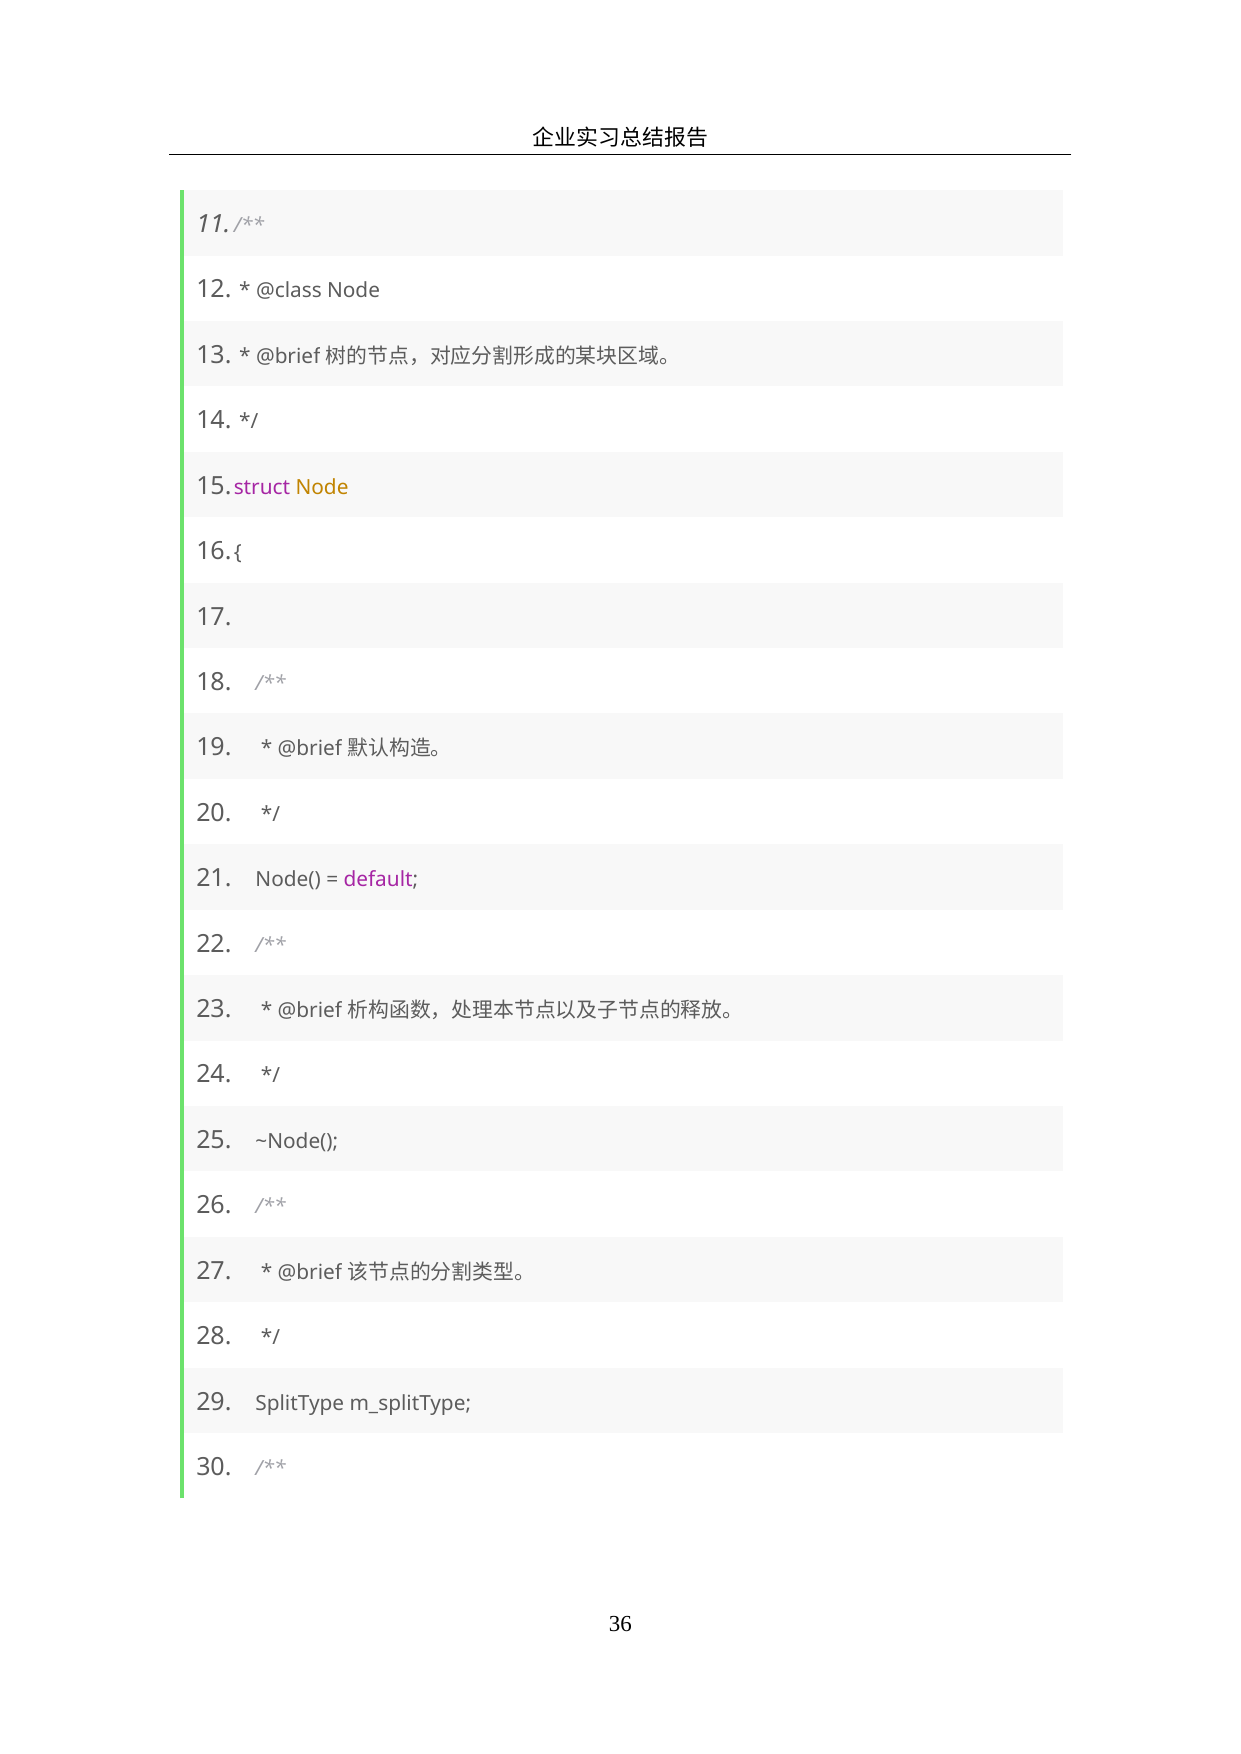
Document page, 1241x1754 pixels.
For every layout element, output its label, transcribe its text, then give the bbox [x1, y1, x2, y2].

list * @brief 树的节点，对应分割形成的某块区域。 [184, 321, 1063, 386]
list ~Node(); [184, 1106, 1063, 1171]
list */ [184, 1302, 1063, 1368]
list */ [184, 779, 1063, 844]
list /** [184, 648, 1063, 713]
list /** [184, 1433, 1063, 1498]
list /** [184, 1171, 1063, 1237]
list * @brief 析构函数，处理本节点以及子节点的释放。 [184, 975, 1063, 1041]
list /** [184, 910, 1063, 975]
list * @brief 默认构造。 [184, 713, 1063, 779]
list */ [184, 1041, 1063, 1106]
list */ [184, 386, 1063, 452]
list /** [184, 190, 1063, 256]
list { [184, 517, 1063, 583]
list Node() = default; [184, 844, 1063, 910]
list SplitType m_splitType; [184, 1368, 1063, 1433]
list struct Node [184, 452, 1063, 517]
list * @brief 该节点的分割类型。 [184, 1237, 1063, 1302]
list * @class Node [184, 256, 1063, 321]
